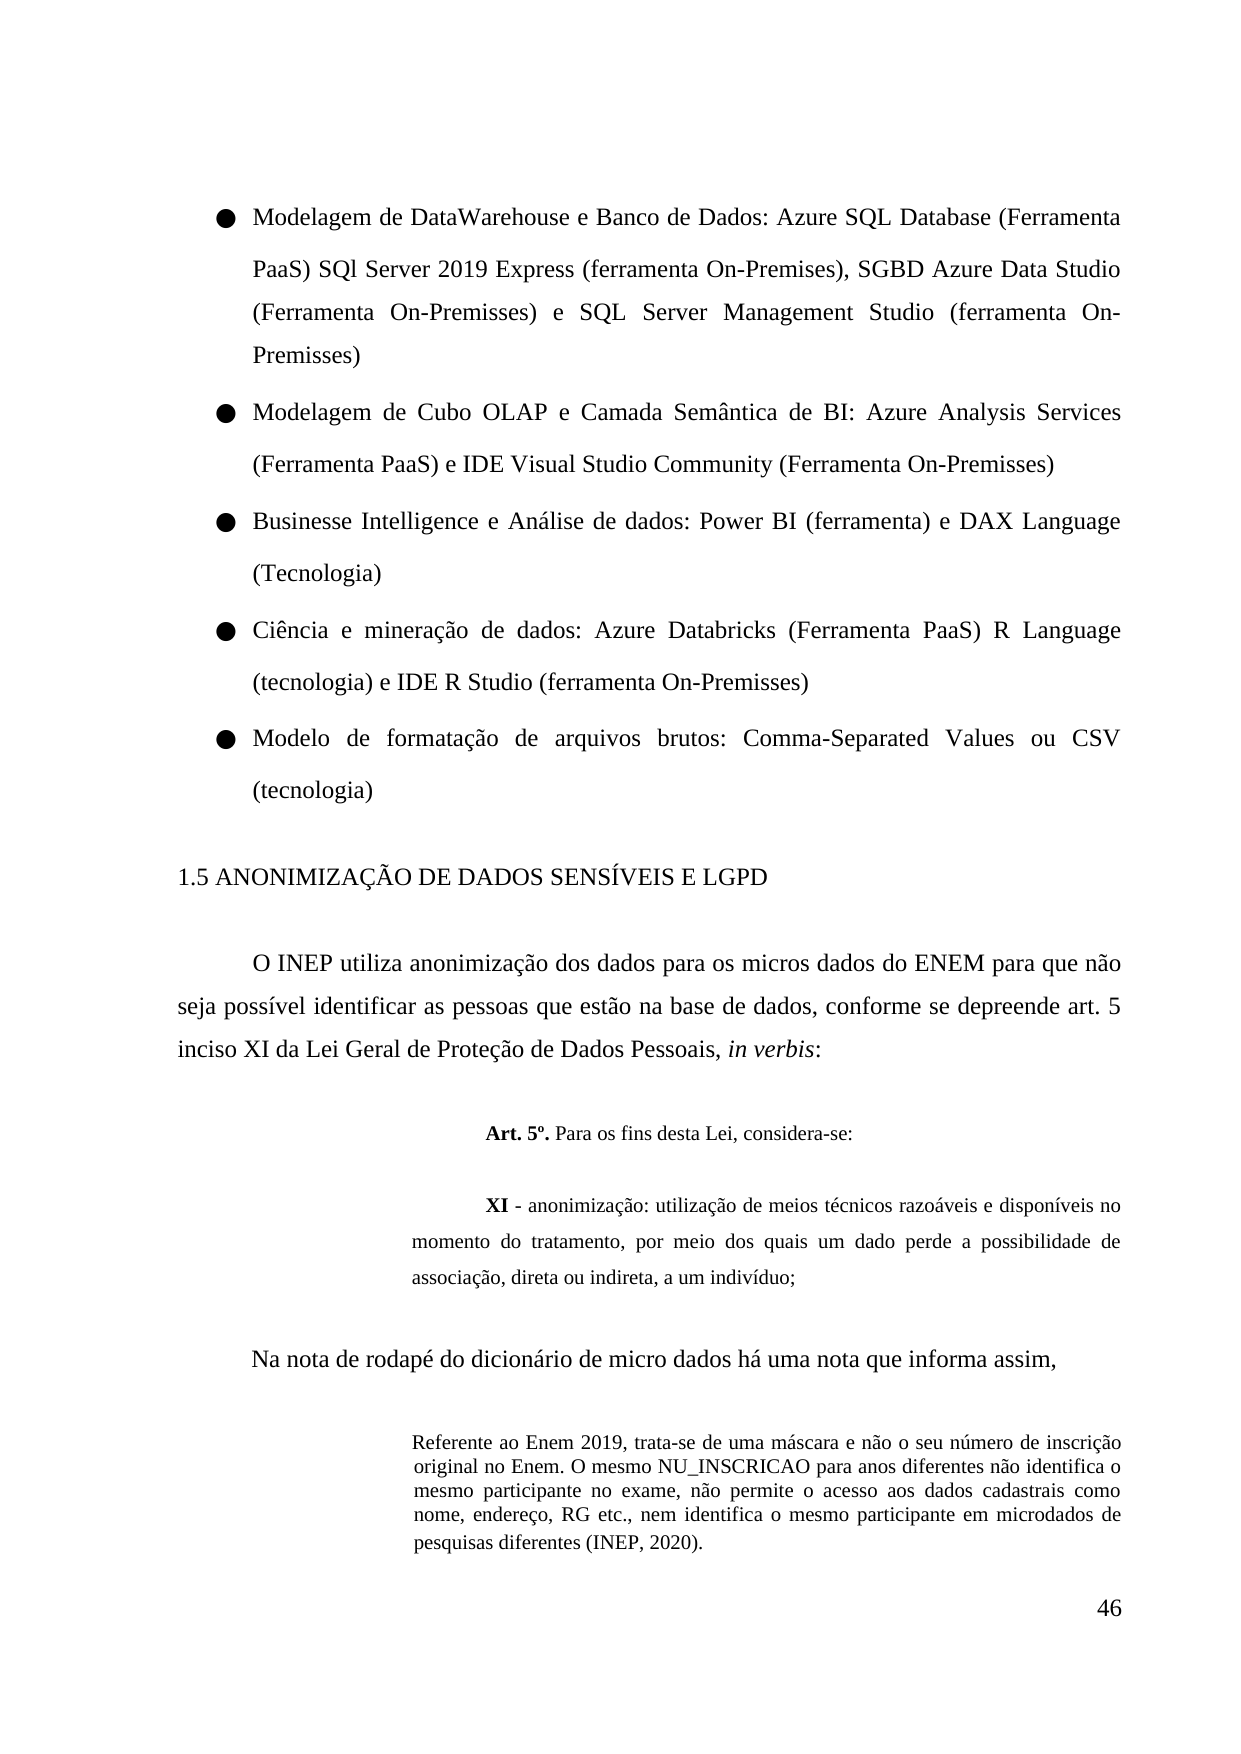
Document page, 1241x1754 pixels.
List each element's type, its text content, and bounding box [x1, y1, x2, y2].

list Ciência e mineração de dados: Azure Databricks (Ferramenta PaaS) R Language (tecnologia) e IDE R Studio (ferramenta On-Premisses) [215, 601, 1122, 696]
list Modelagem de DataWarehouse e Banco de Dados: Azure SQL Database (Ferramenta PaaS) SQl Server 2019 Express (ferramenta On-Premises), SGBD Azure Data Studio (Ferramenta On-Premisses) e SQL Server Management Studio (ferramenta On-Premisses) [215, 189, 1122, 369]
subtitle 1.5 ANONIMIZAÇÃO DE DADOS SENSÍVEIS E LGPD [177, 862, 1122, 891]
text Referente ao Enem 2019, trata-se de uma máscara e não o seu número de inscrição original no Enem. O mesmo NU_INSCRICAO para anos diferentes não identifica o mesmo participante no exame, não permite o acesso aos dados cadastrais como nome, endereço, RG etc., nem identifica o mesmo participante em microdados de pesquisas diferentes (INEP, 2020). [412, 1430, 1122, 1555]
text XI - anonimização: utilização de meios técnicos razoáveis e disponíveis no momento do tratamento, por meio dos quais um dado perde a possibilidade de associação, direta ou indireta, a um indivíduo; [412, 1193, 1122, 1289]
text O INEP utiliza anonimização dos dados para os micros dados do ENEM para que não seja possível identificar as pessoas que estão na base de dados, conforme se depreende art. 5 inciso XI da Lei Geral de Proteção de Dados Pessoais, in verbis: [177, 948, 1122, 1063]
list Businesse Intelligence e Análise de dados: Power BI (ferramenta) e DAX Language (Tecnologia) [215, 492, 1122, 587]
list Modelagem de Cubo OLAP e Camada Semântica de BI: Azure Analysis Services (Ferramenta PaaS) e IDE Visual Studio Community (Ferramenta On-Premisses) [215, 384, 1122, 478]
text Na nota de rodapé do dicionário de micro dados há uma nota que informa assim, [177, 1344, 1122, 1373]
text Art. 5º. Para os fins desta Lei, considera-se: [412, 1121, 1122, 1144]
list Modelo de formatação de arquivos brutos: Comma-Separated Values ou CSV (tecnologia) [215, 710, 1122, 804]
